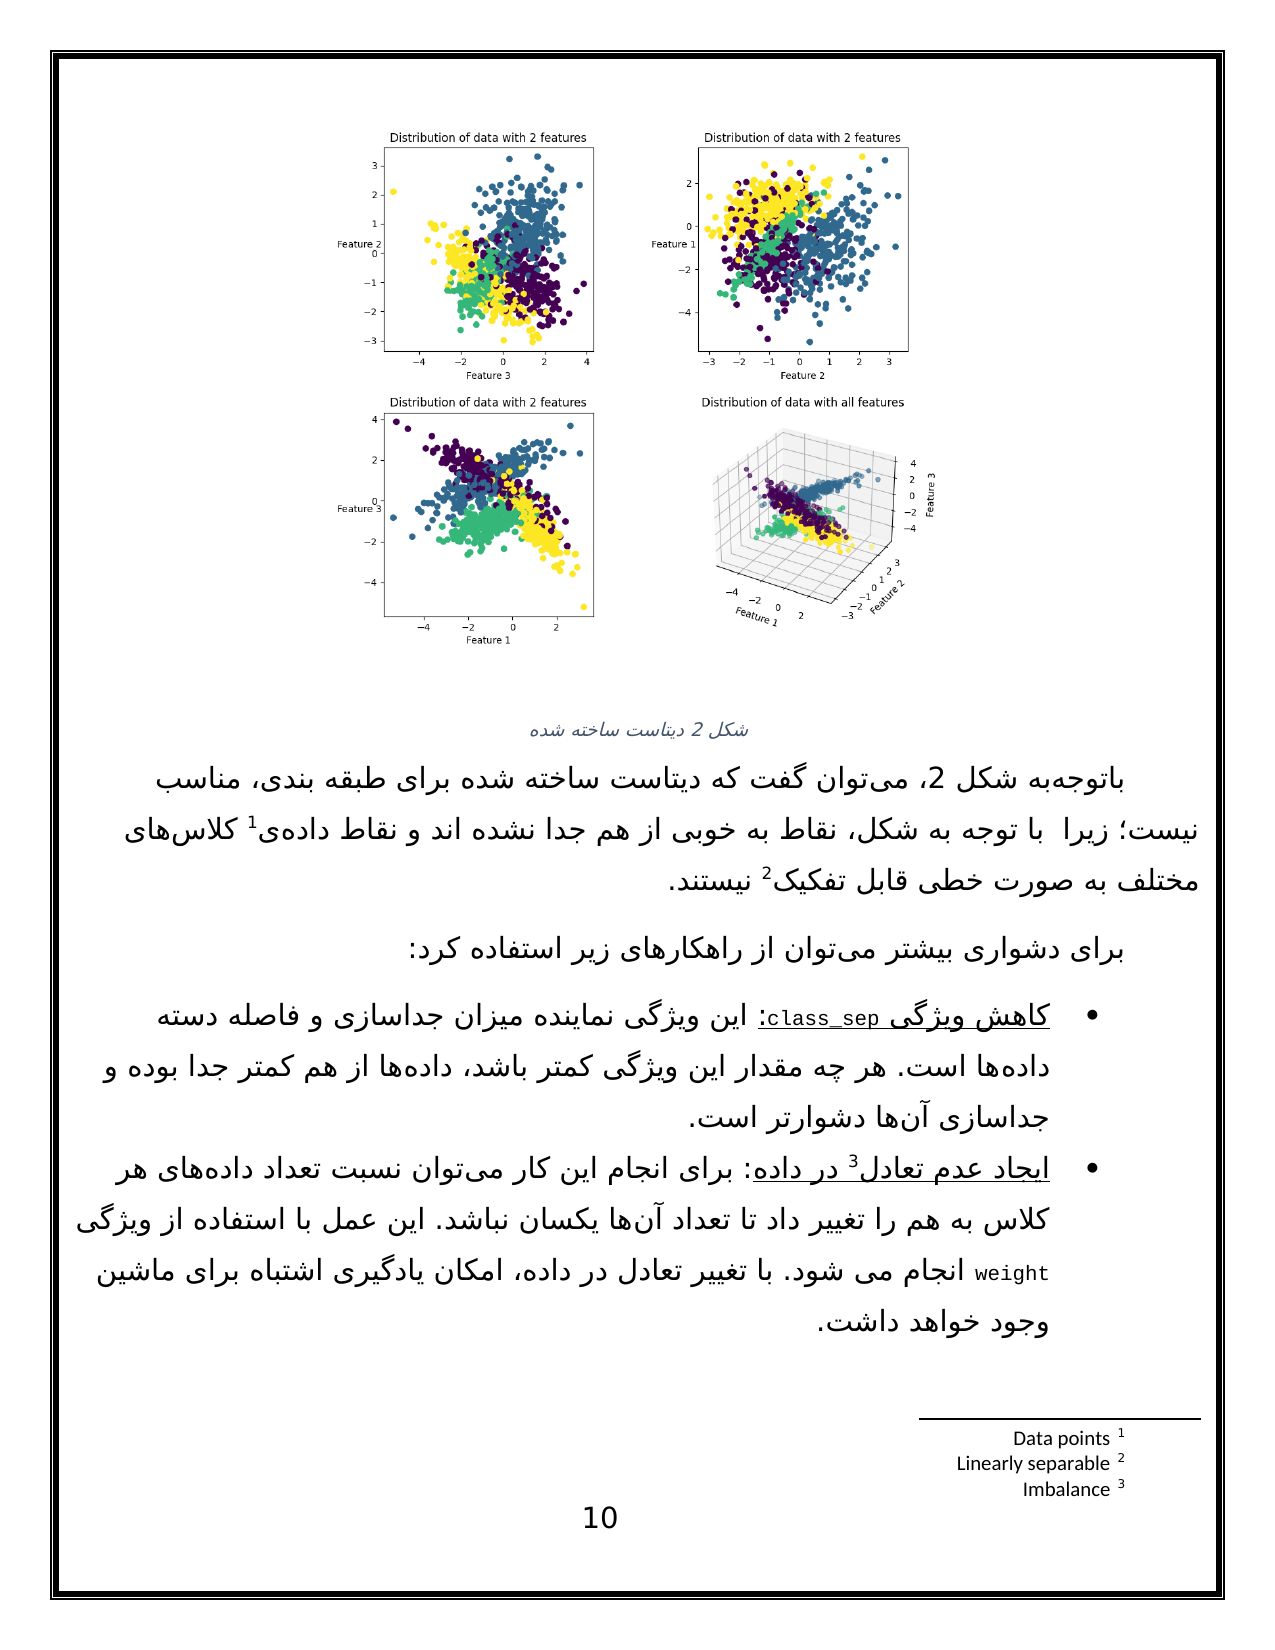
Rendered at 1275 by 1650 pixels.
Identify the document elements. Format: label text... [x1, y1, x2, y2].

list ایجاد عدم تعادل در داده: برای انجام این کار می‌توان نسبت تعداد داده‌های هر کلاس به هم را تغییر داد تا تعداد آن‌ها یکسان نباشد. این عمل با استفاده از ویژگی weight انجام می شود. با تغییر تعادل در داده، امکان یادگیری اشتباه برای ماشین وجود خواهد داشت. [75, 1152, 1087, 1338]
text برای دشواری بیشتر می‌توان از راهکارهای زیر استفاده کرد: [75, 931, 1200, 965]
text باتوجه‌به شکل 2، می‌توان گفت که دیتاست ساخته شده برای طبقه بندی، مناسب نیست؛ زیرا با توجه به شکل، نقاط به خوبی از هم جدا نشده اند و نقاط داده‌ی کلاس‌های مختلف به صورت خطی قابل تفکیک نیستند. [75, 762, 1200, 897]
list کاهش ویژگی class_sep: این ویژگی نماینده میزان جداسازی و فاصله دسته داده‌ها است. هر چه مقدار این ویژگی کمتر باشد، داده‌ها از هم کمتر جدا بوده و جداسازی آن‌ها دشوارتر است. [75, 999, 1087, 1134]
text شکل 2 دیتاست ساخته شده [75, 719, 1200, 741]
picture [300, 75, 975, 683]
